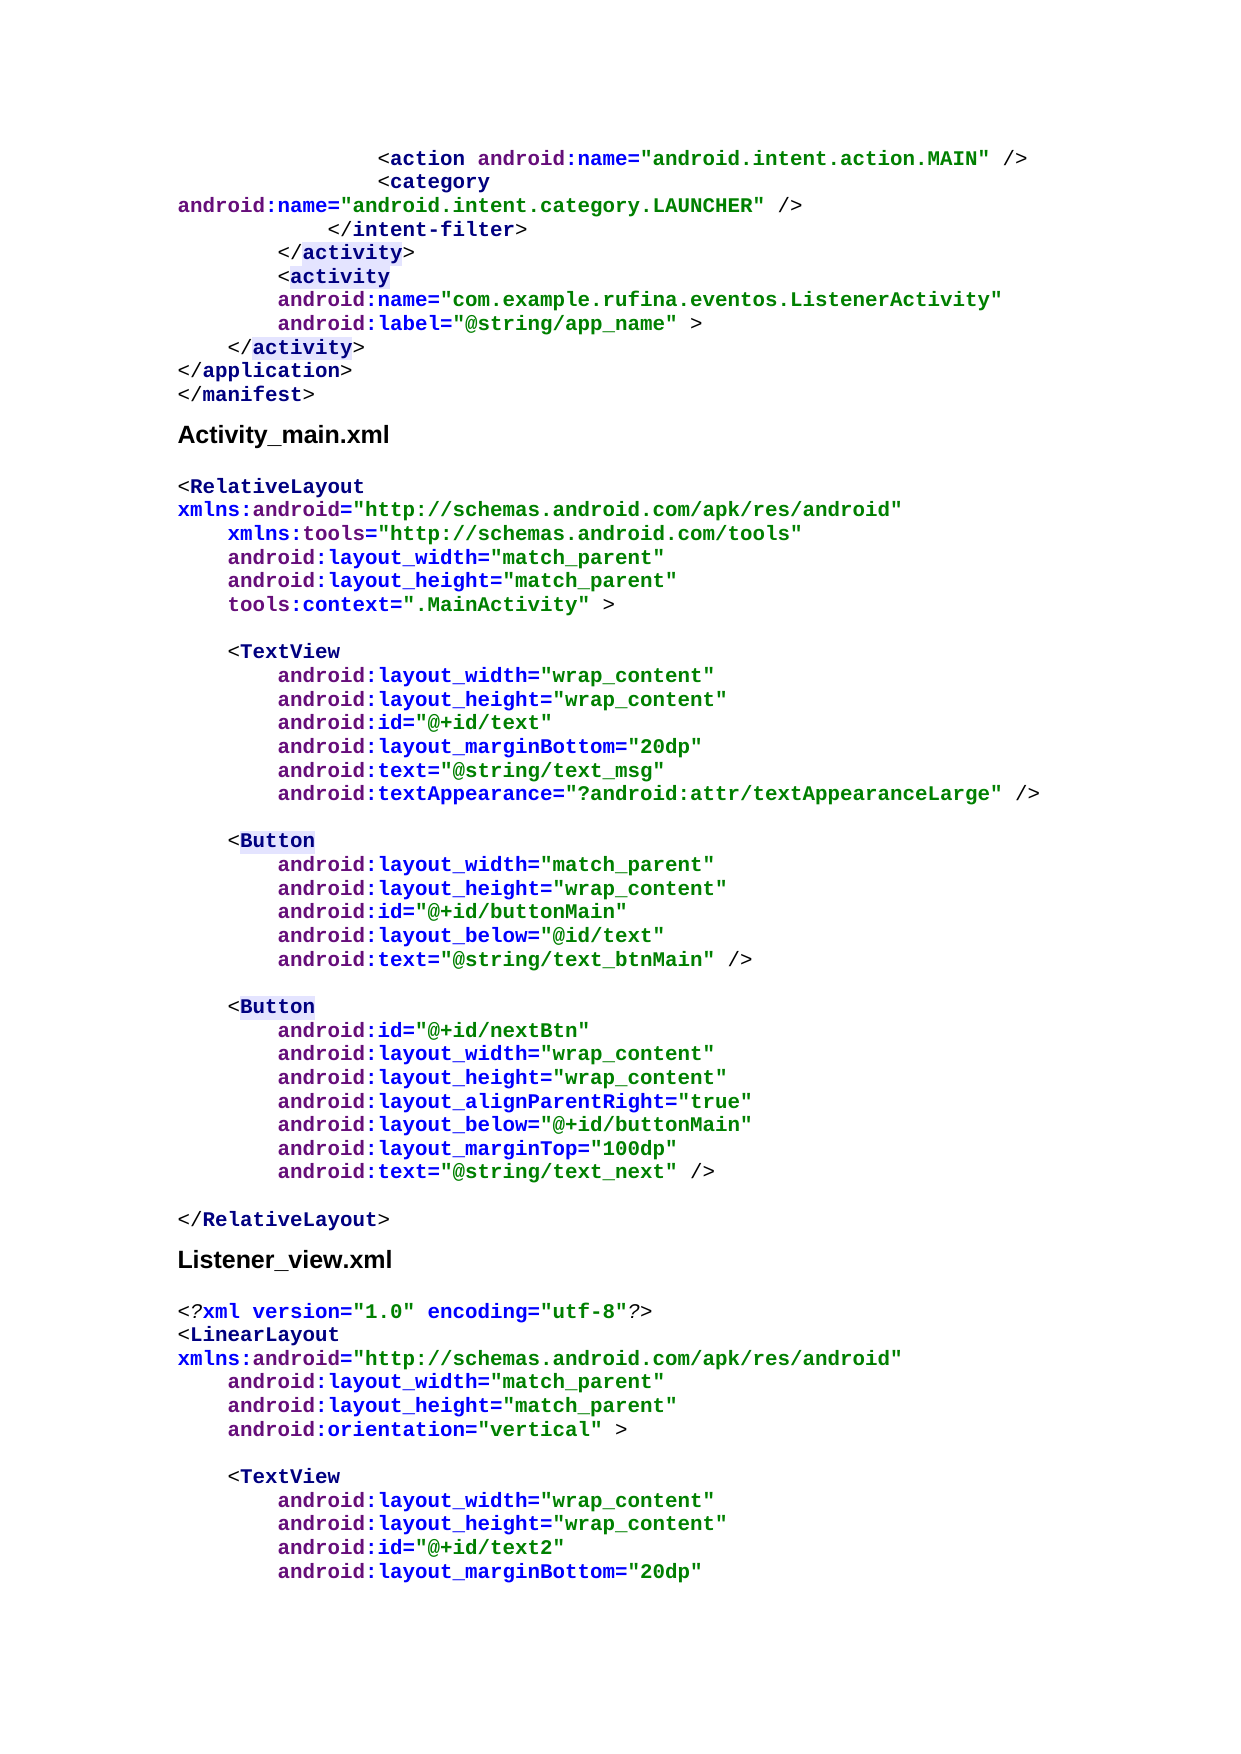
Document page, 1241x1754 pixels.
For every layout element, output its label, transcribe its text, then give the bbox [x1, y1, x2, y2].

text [177, 1301, 1063, 1584]
text Listener_view.xml [177, 1245, 1063, 1274]
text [177, 148, 1063, 408]
text <RelativeLayout xmlns:android="http://schemas.android.com/apk/res/android" xmlns:tools="http://schemas.android.com/tools" android:layout_width="match_parent" android:layout_height="match_parent" tools:context=".MainActivity" > <TextView android:layout_width="wrap_content" android:layout_height="wrap_content" android:id="@+id/text" android:layout_marginBottom="20dp" android:text="@string/text_msg" android:textAppearance="?android:attr/textAppearanceLarge" /> <Button android:layout_width="match_parent" android:layout_height="wrap_content" android:id="@+id/buttonMain" android:layout_below="@id/text" android:text="@string/text_btnMain" /> <Button android:id="@+id/nextBtn" android:layout_width="wrap_content" android:layout_height="wrap_content" android:layout_alignParentRight="true" android:layout_below="@+id/buttonMain" android:layout_marginTop="100dp" android:text="@string/text_next" /> </RelativeLayout> [177, 476, 1063, 1232]
text Activity_main.xml [177, 420, 1063, 449]
